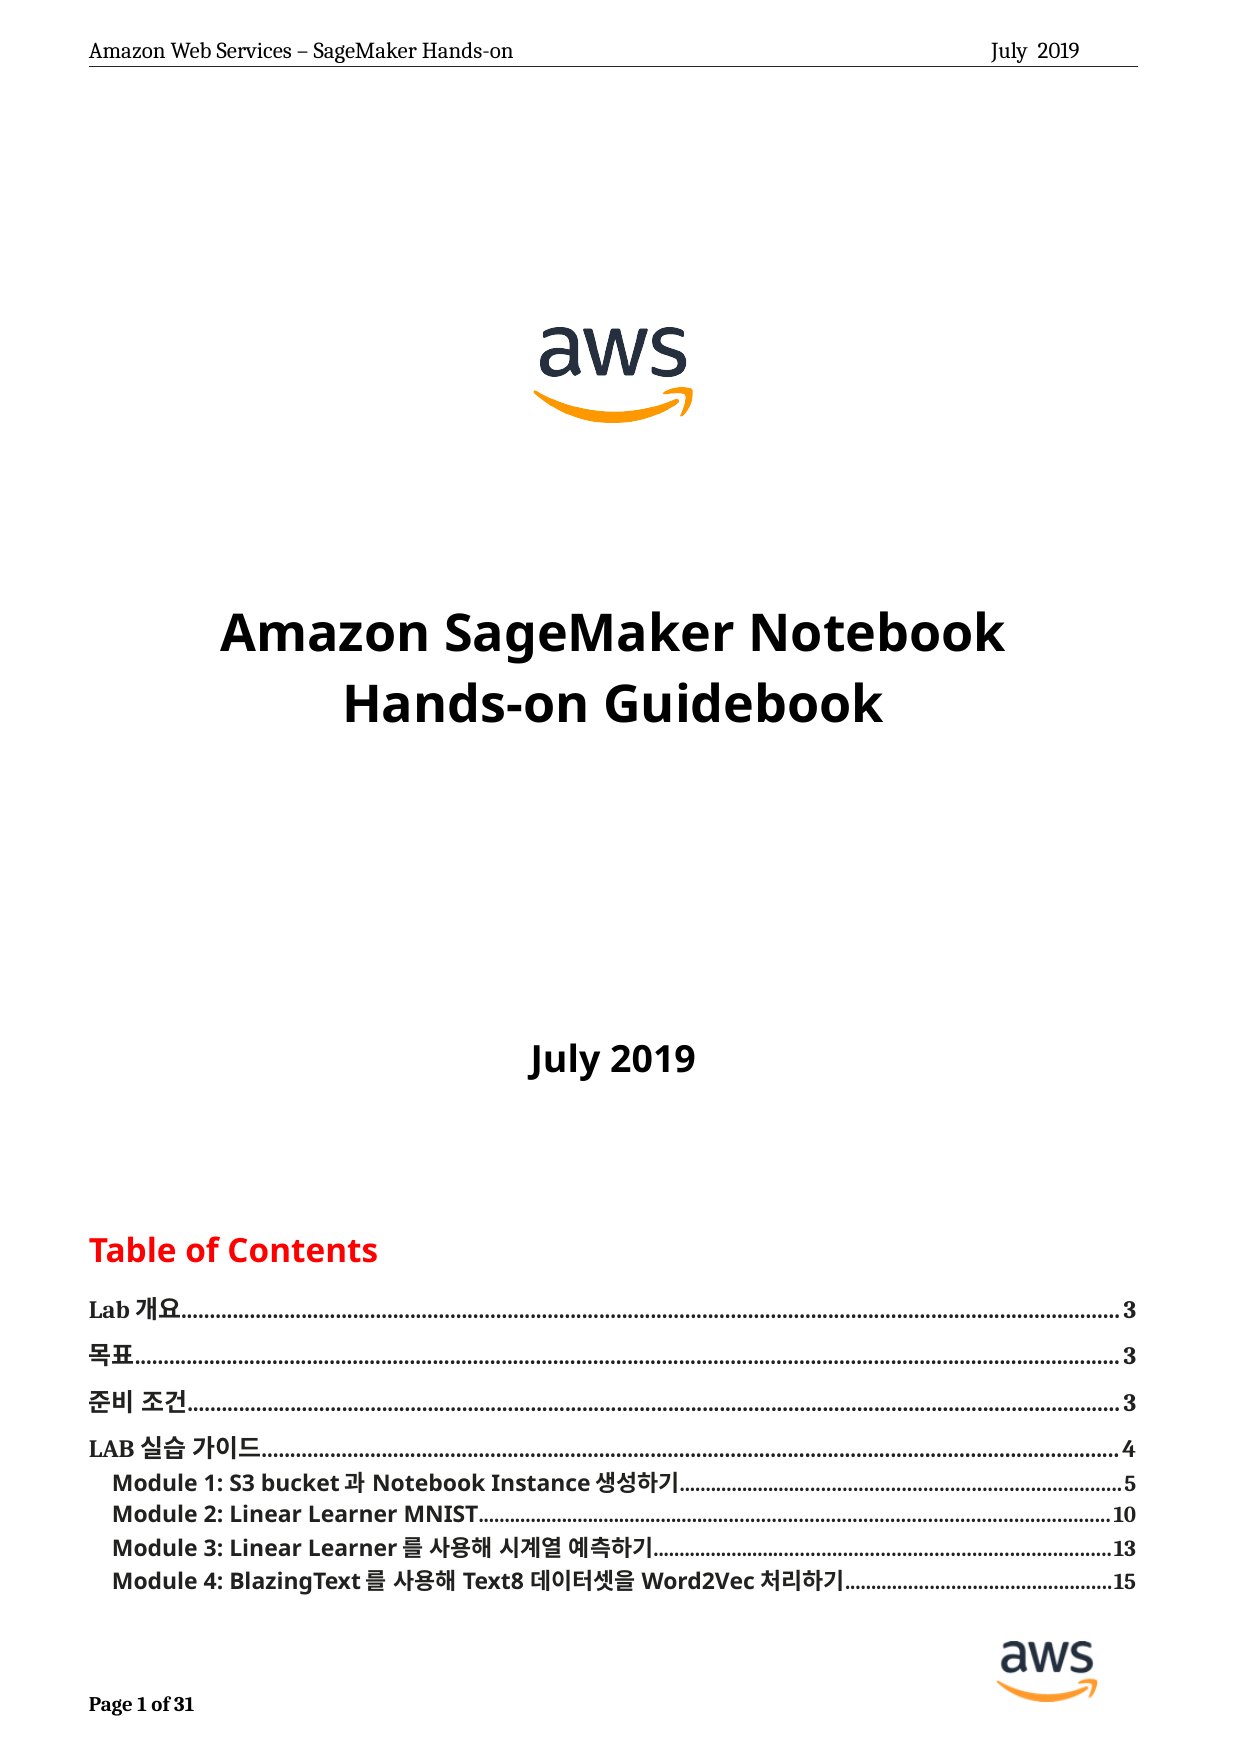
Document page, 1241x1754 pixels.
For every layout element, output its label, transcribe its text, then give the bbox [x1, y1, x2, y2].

title Amazon SageMaker Notebook Hands-on Guidebook [89, 595, 1138, 737]
subtitle July 2019 [89, 1032, 1138, 1083]
picture [986, 1630, 1106, 1712]
picture [533, 327, 693, 423]
